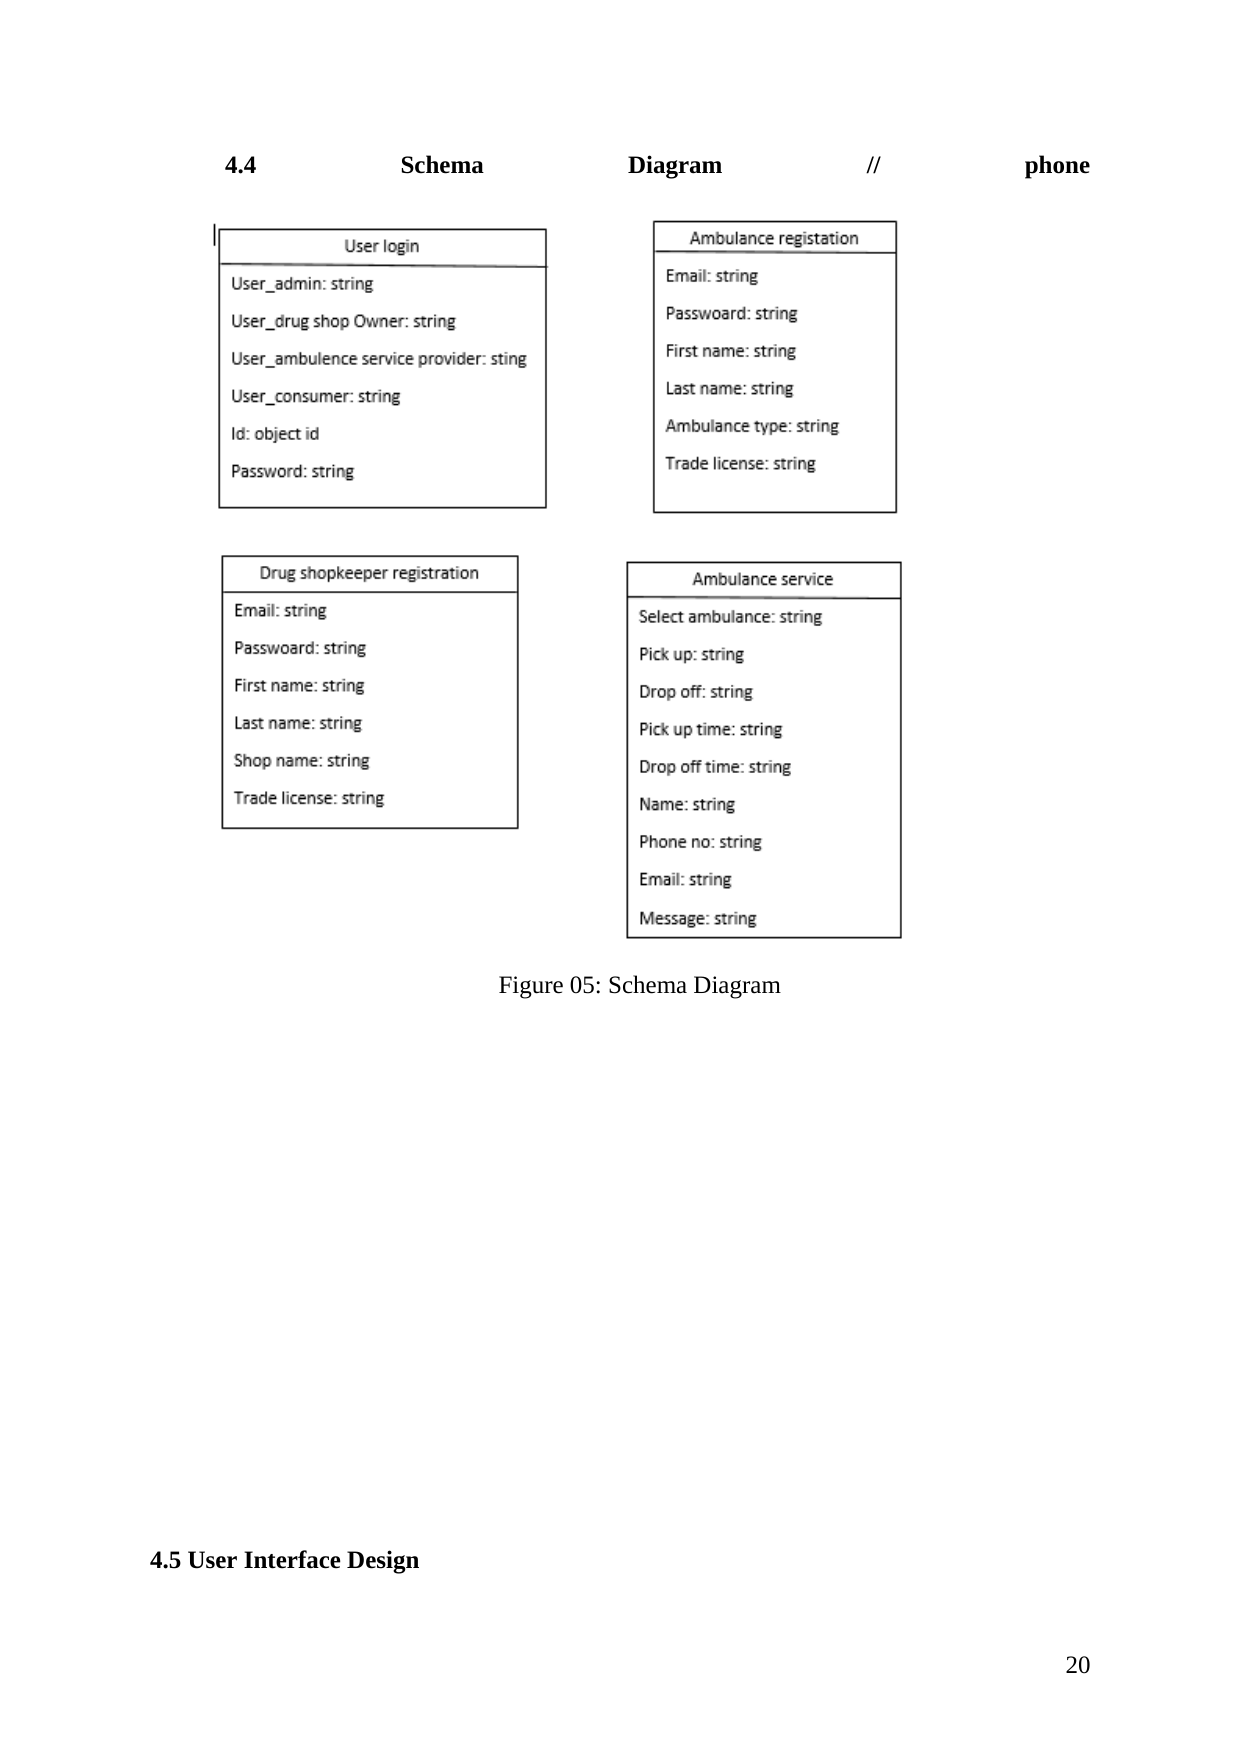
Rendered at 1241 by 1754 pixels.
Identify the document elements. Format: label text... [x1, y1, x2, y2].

subtitle 4.5 User Interface Design [150, 1545, 1090, 1574]
picture [189, 207, 952, 970]
subtitle 4.4 Schema Diagram // phone [187, 150, 1090, 207]
text Figure 05: Schema Diagram [189, 970, 1090, 999]
